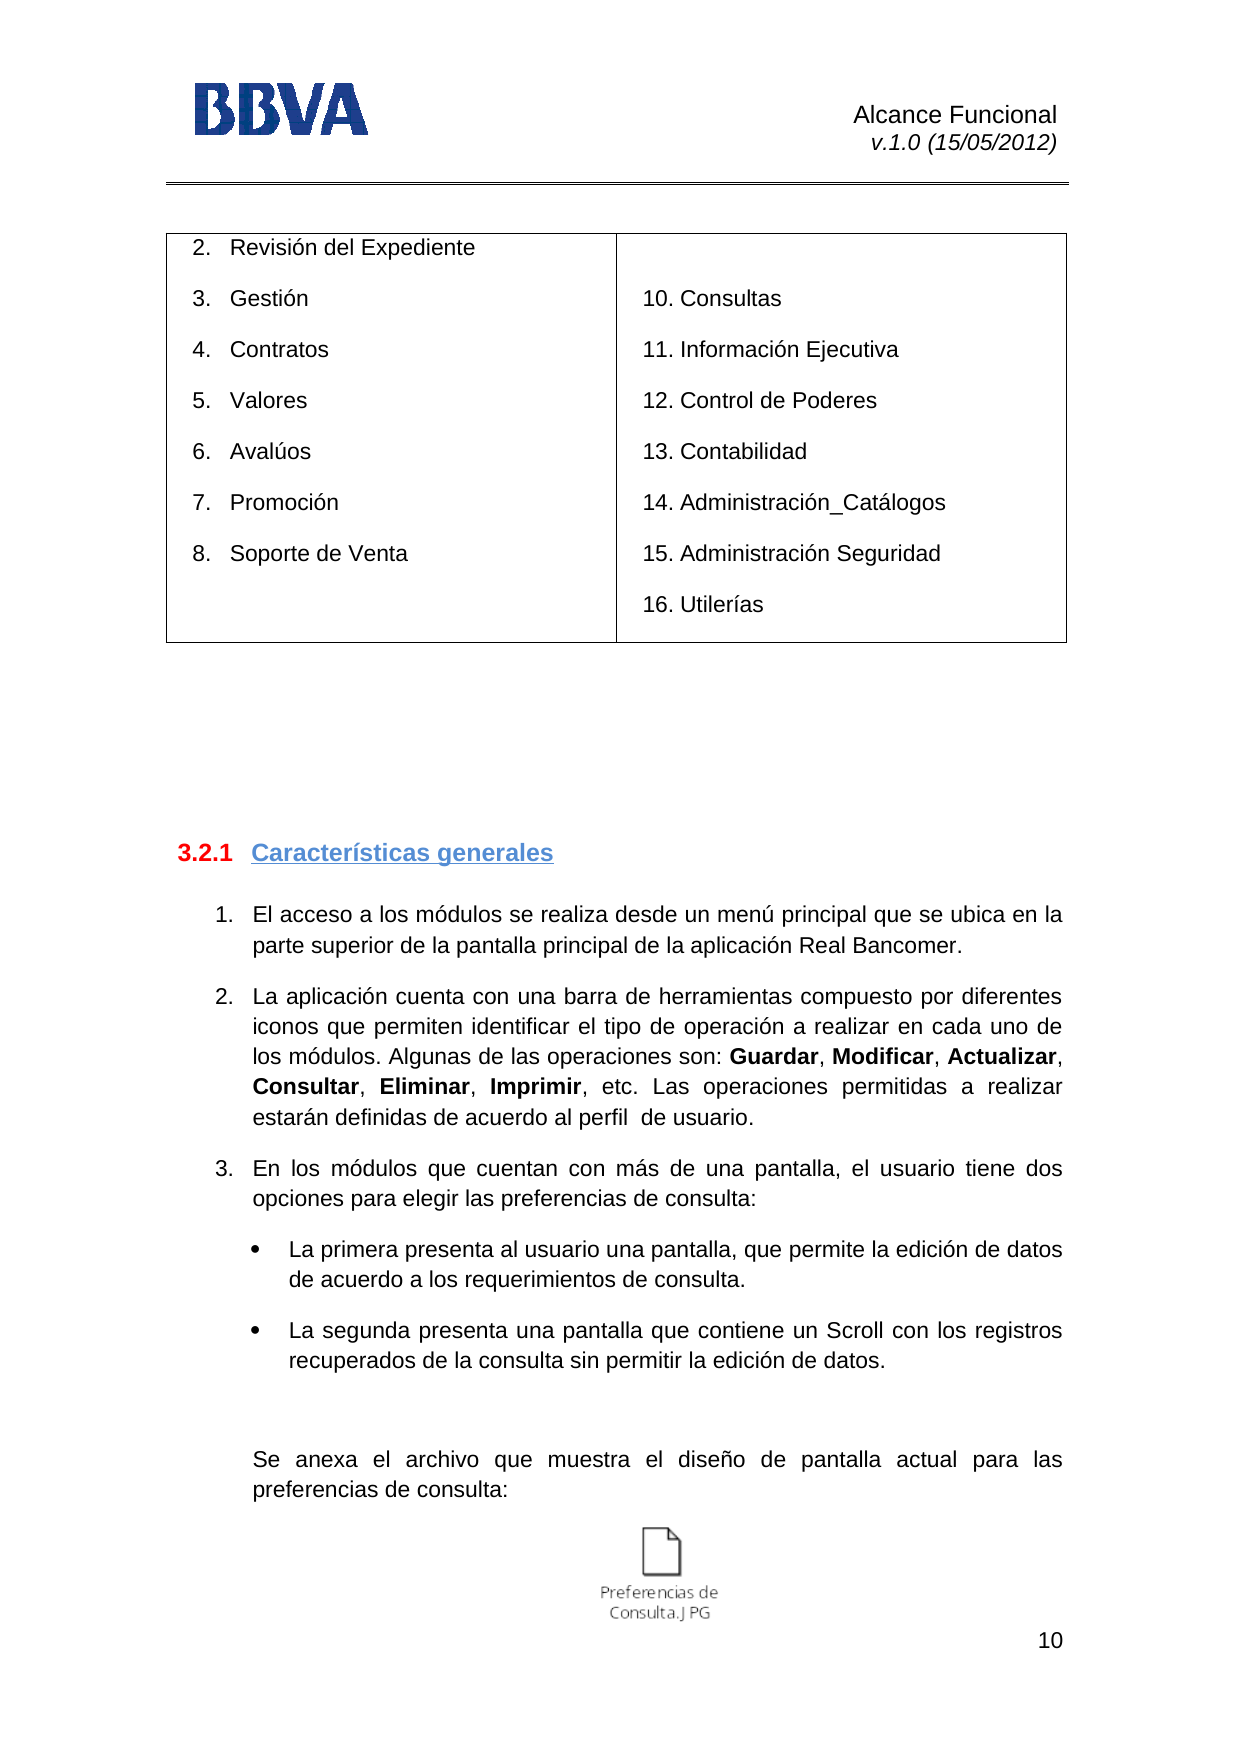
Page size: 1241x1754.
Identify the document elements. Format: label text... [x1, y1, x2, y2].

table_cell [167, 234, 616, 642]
subtitle Características generales [177, 838, 1063, 867]
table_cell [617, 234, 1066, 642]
list La primera presenta al usuario una pantalla, que permite la edición de datos de acuerdo a los requerimientos de consulta. [251, 1236, 1063, 1292]
list La aplicación cuenta con una barra de herramientas compuesto por diferentes iconos que permiten identificar el tipo de operación a realizar en cada uno de los módulos. Algunas de las operaciones son: Guardar, Modificar, Actualizar, Consultar, Eliminar, Imprimir, etc. Las operaciones permitidas a realizar estarán definidas de acuerdo al perfil de usuario. [215, 983, 1063, 1130]
list El acceso a los módulos se realiza desde un menú principal que se ubica en la parte superior de la pantalla principal de la aplicación Real Bancomer. [215, 901, 1063, 958]
text Se anexa el archivo que muestra el diseño de pantalla actual para las preferencias de consulta: [252, 1446, 1063, 1503]
picture [195, 83, 369, 135]
list En los módulos que cuentan con más de una pantalla, el usuario tiene dos opciones para elegir las preferencias de consulta: [215, 1154, 1063, 1211]
list La segunda presenta una pantalla que contiene un Scroll con los registros recuperados de la consulta sin permitir la edición de datos. [251, 1317, 1063, 1373]
